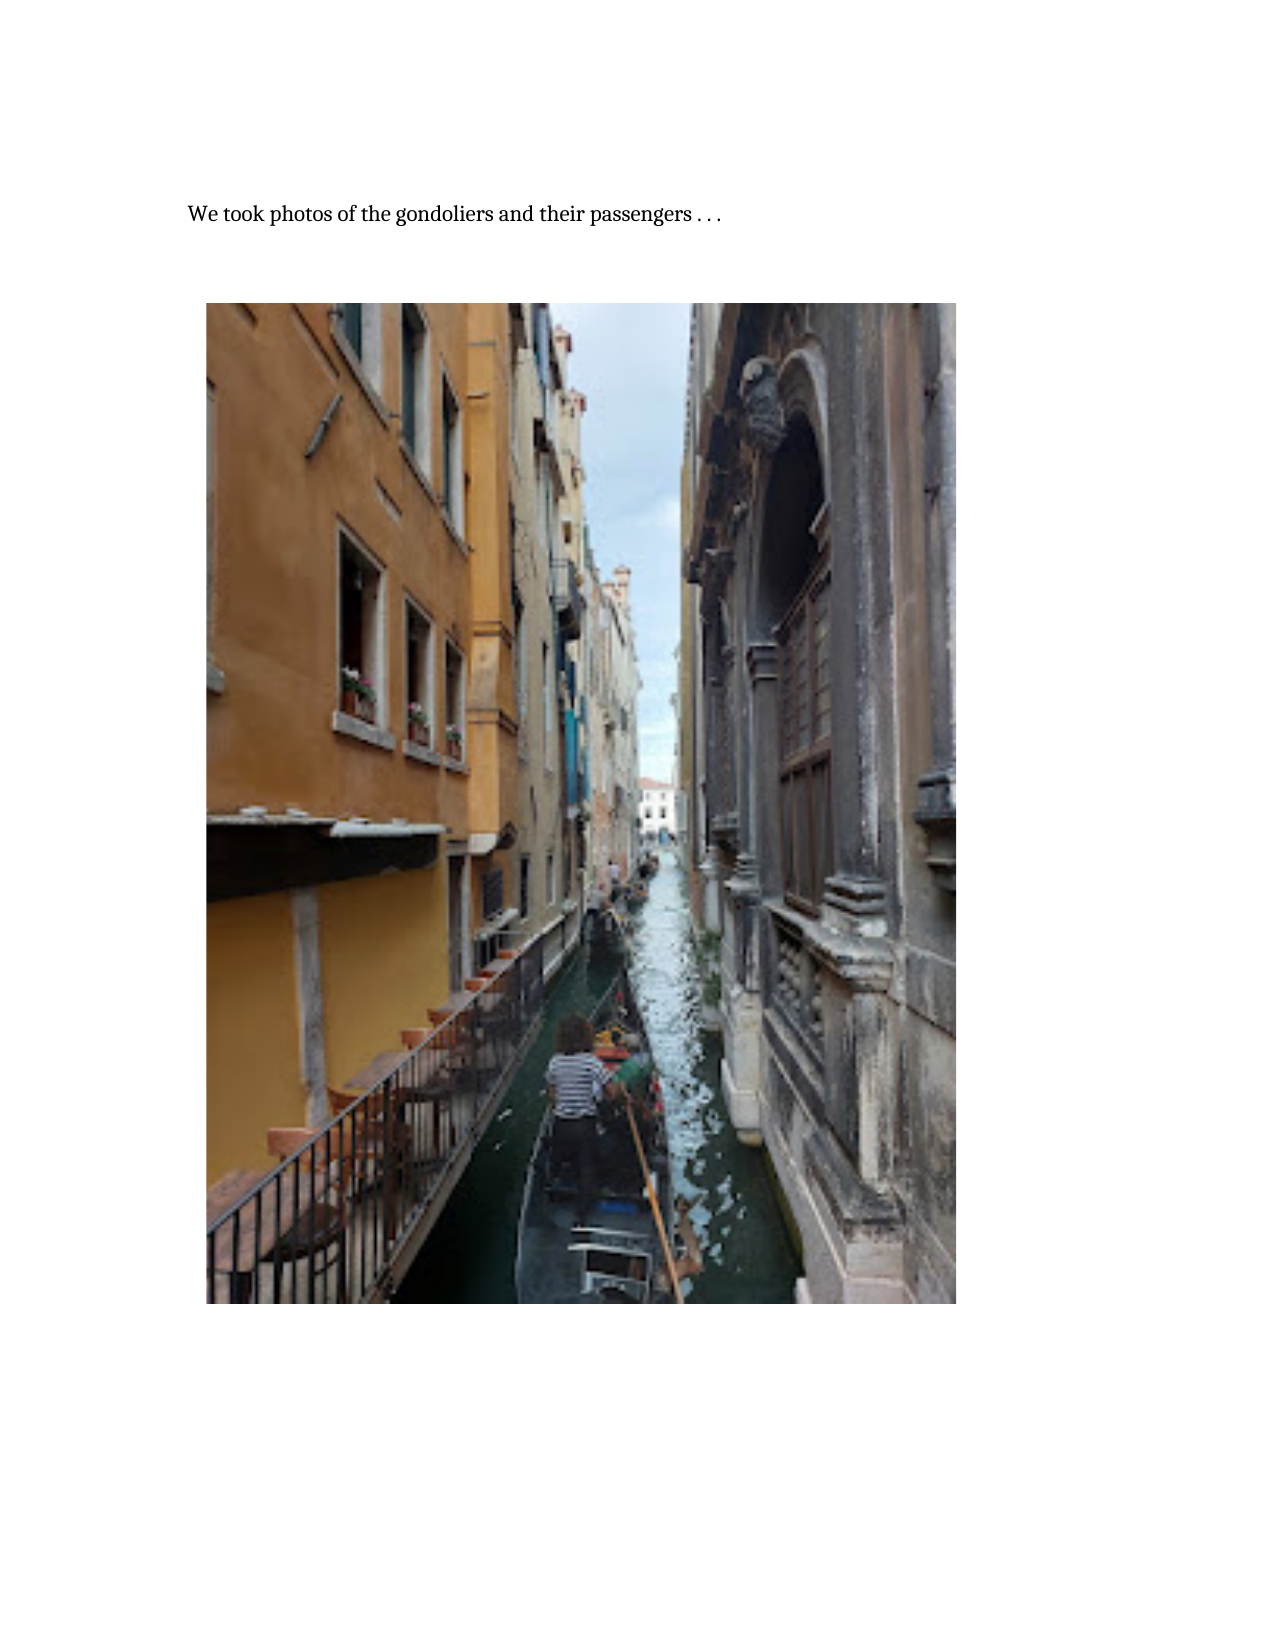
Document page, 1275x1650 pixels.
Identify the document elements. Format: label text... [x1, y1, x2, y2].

picture [206, 303, 957, 1304]
text We took photos of the gondoliers and their passengers . . . [187, 201, 1087, 227]
